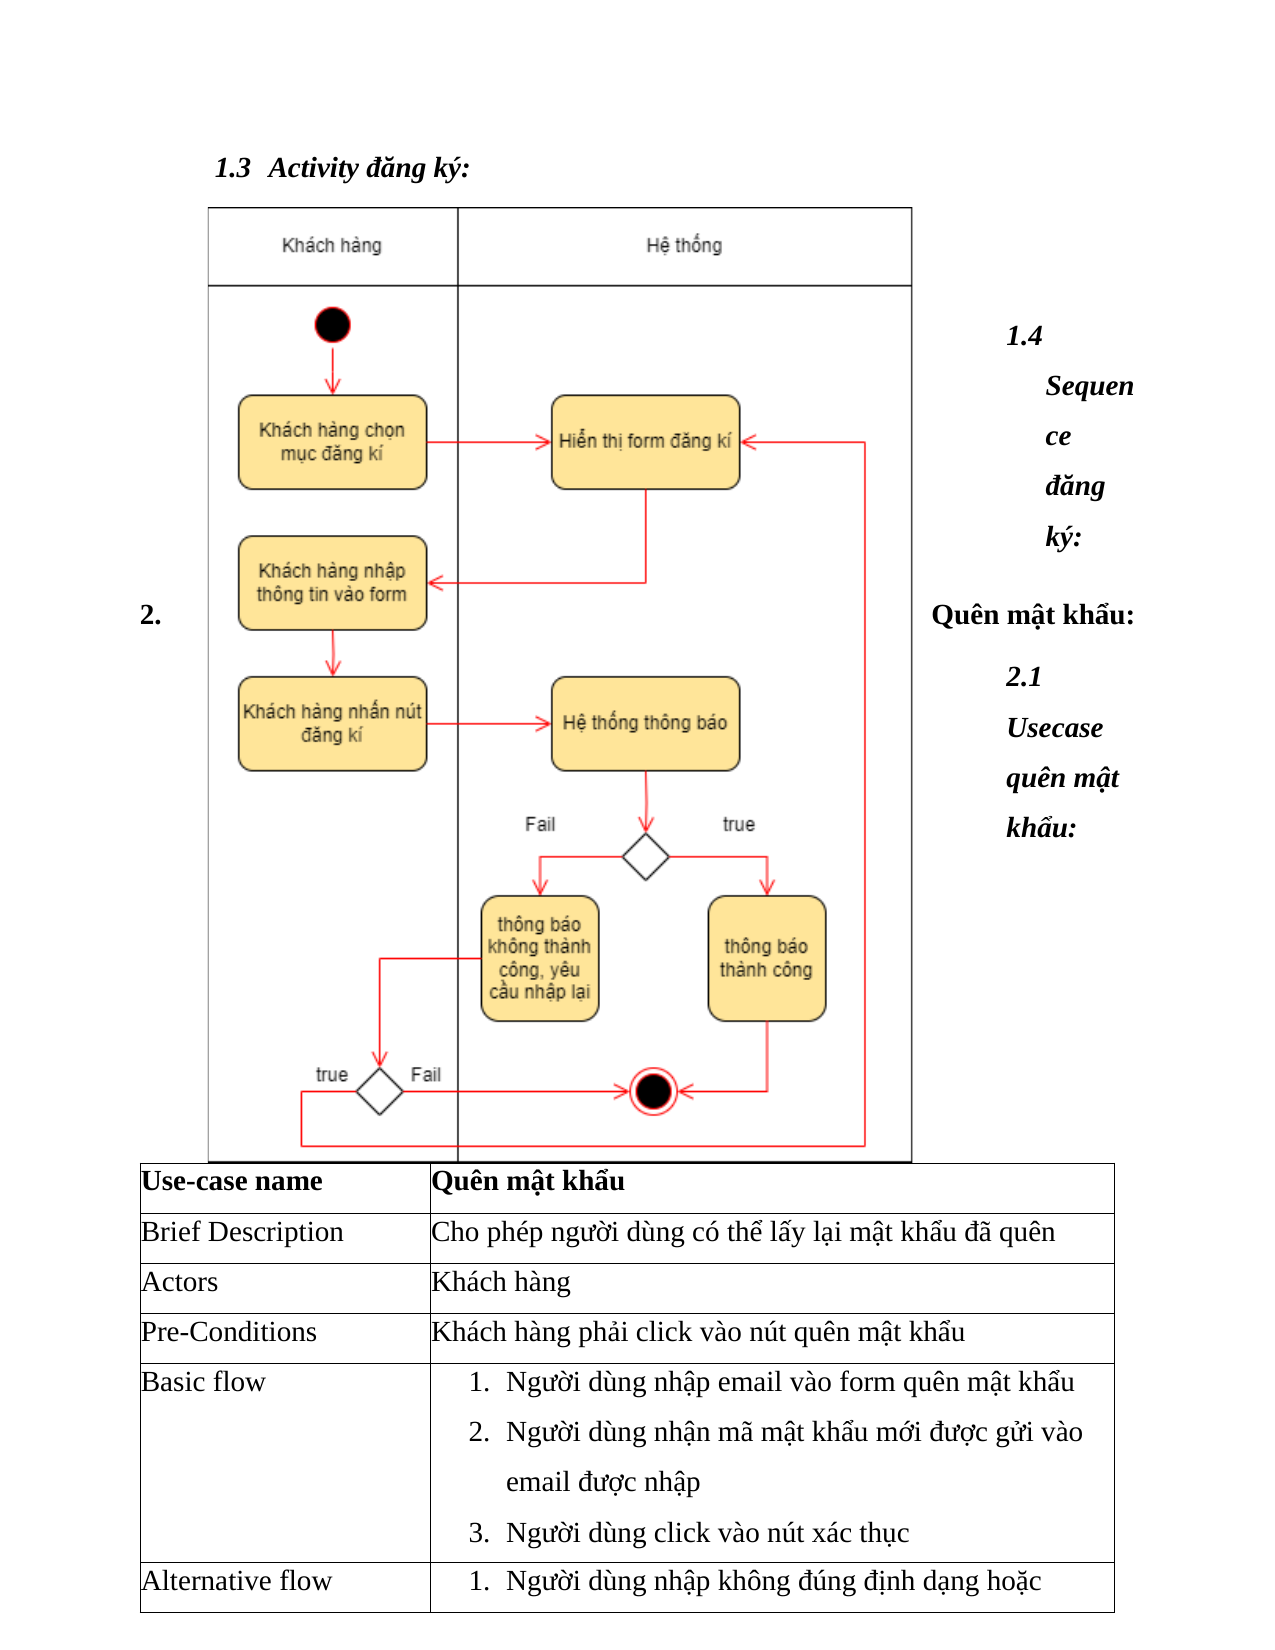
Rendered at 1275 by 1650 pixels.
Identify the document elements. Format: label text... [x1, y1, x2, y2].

subtitle 2.1 Usecase quên mật khẩu: [913, 659, 1137, 844]
subtitle Quên mật khẩu: [139, 597, 207, 630]
table_cell Actors [141, 1264, 430, 1313]
table_cell Khách hàng phải click vào nút quên mật khẩu [431, 1314, 1114, 1363]
table_cell Người dùng nhập email vào form quên mật khẩu Người dùng nhận mã mật khẩu mới được gửi vào email được nhập Người dùng click vào nút xác thục [431, 1364, 1114, 1562]
subtitle Activity đăng ký: [214, 150, 1137, 183]
table_header Use-case name [141, 1164, 430, 1213]
picture [207, 207, 913, 1163]
table_cell Pre-Conditions [141, 1314, 430, 1363]
subtitle Quên mật khẩu: [913, 597, 1137, 630]
table_header Quên mật khẩu [431, 1164, 1114, 1213]
subtitle Sequence đăng ký: [913, 318, 1137, 552]
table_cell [431, 1563, 1114, 1612]
table_cell Basic flow [141, 1364, 430, 1562]
table_cell Brief Description [141, 1214, 430, 1263]
table_cell Cho phép người dùng có thể lấy lại mật khẩu đã quên [431, 1214, 1114, 1263]
table_cell Alternative flow [141, 1563, 430, 1612]
table_cell Khách hàng [431, 1264, 1114, 1313]
